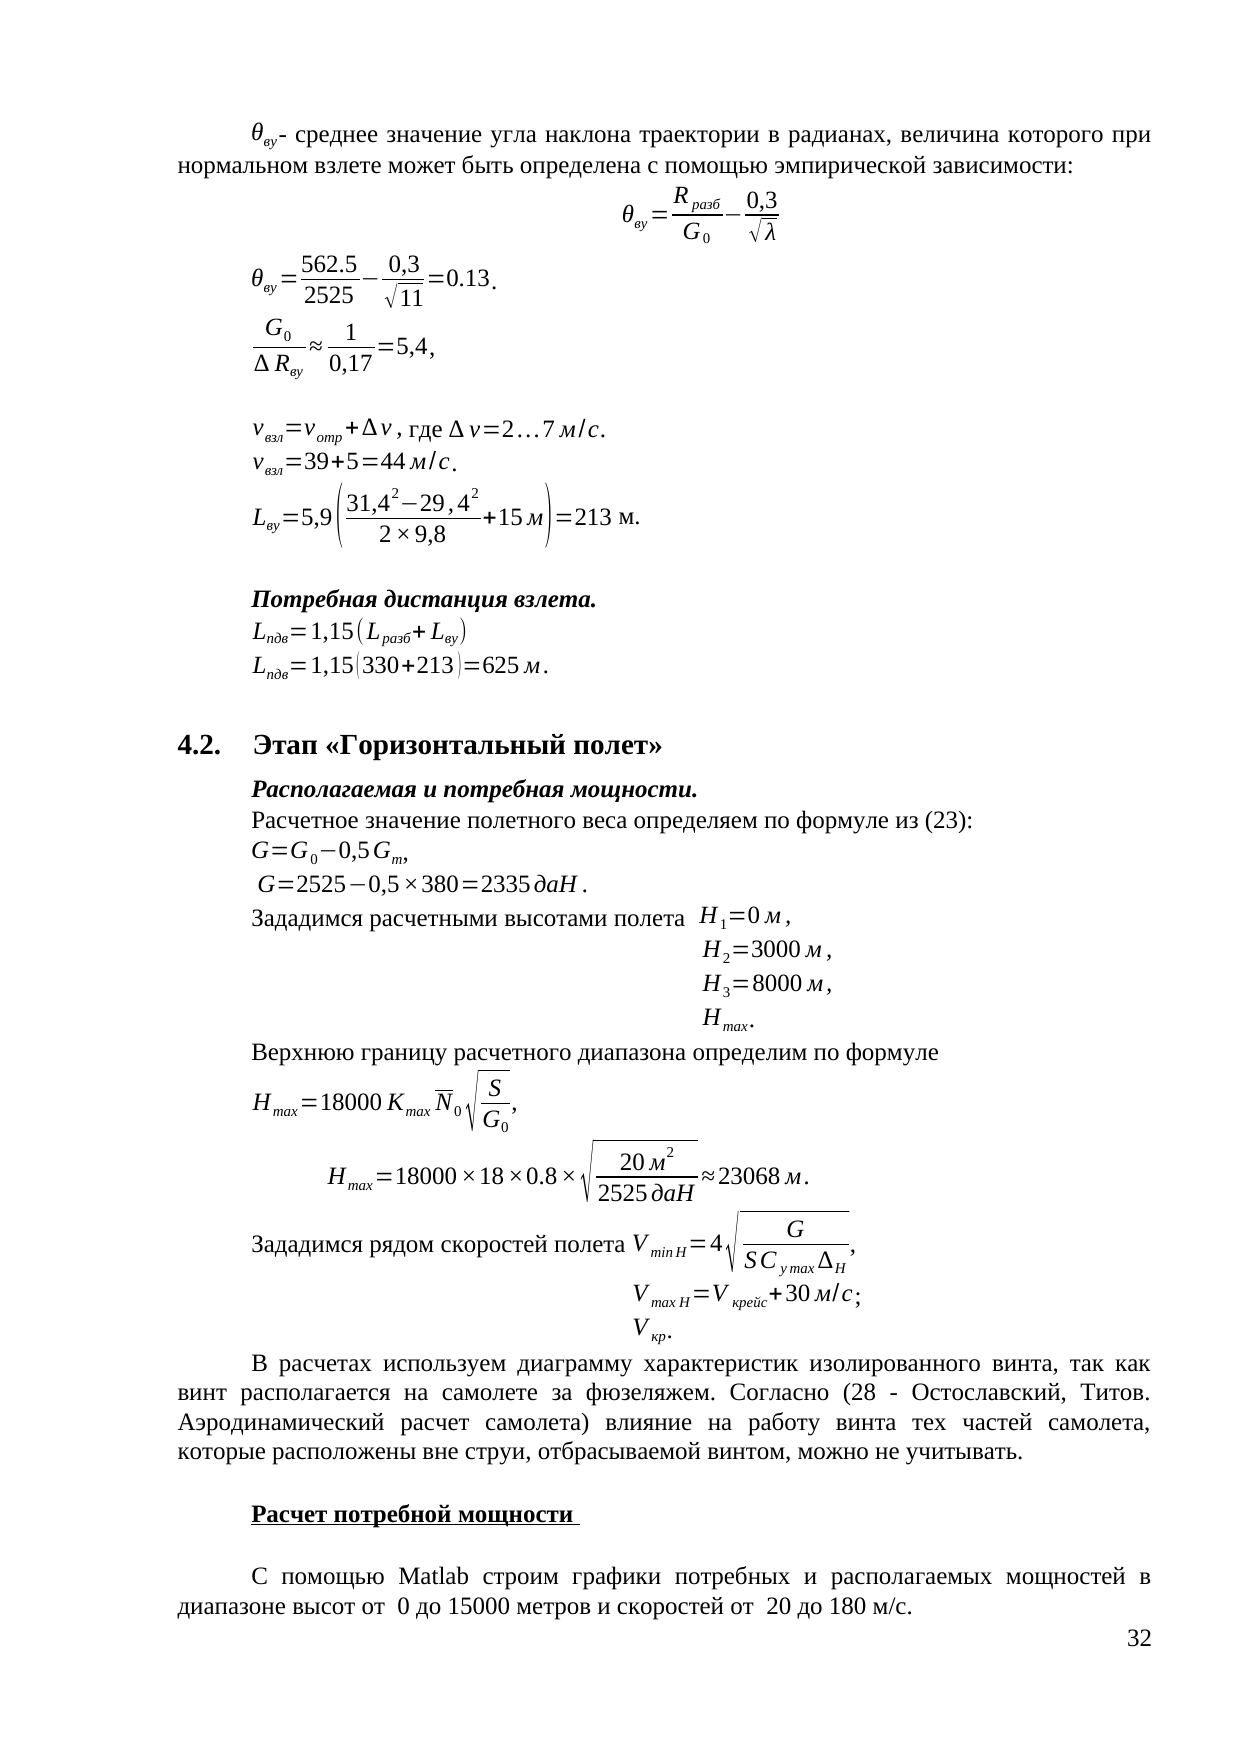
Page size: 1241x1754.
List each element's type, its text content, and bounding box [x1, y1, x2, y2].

text С помощью Matlab строим графики потребных и располагаемых мощностей в диапазоне высот от 0 до 15000 метров и скоростей от 20 до 180 м/с. [177, 1561, 1152, 1620]
text Верхнюю границу расчетного диапазона определим по формуле [177, 1037, 1152, 1066]
text , [177, 837, 1152, 868]
text - среднее значение угла наклона траектории в радианах, величина которого при нормальном взлете может быть определена с помощью эмпирической зависимости: [177, 118, 1152, 179]
text м. [177, 482, 1152, 551]
text , [177, 314, 1152, 380]
text где . [177, 414, 1152, 445]
text Зададимся рядом скоростей полета , [177, 1209, 1152, 1277]
text Располагаемая и потребная мощности. [177, 774, 1152, 803]
text . [177, 448, 1152, 479]
text Расчет потребной мощности [177, 1499, 1152, 1528]
text , [177, 1068, 1152, 1136]
text Этап «Горизонтальный полет» [177, 727, 1152, 761]
text Расчетное значение полетного веса определяем по формуле из (23): [177, 805, 1152, 834]
text ; [177, 1280, 1152, 1311]
text . [177, 1003, 1152, 1035]
text . [177, 250, 1152, 311]
text Зададимся расчетными высотами полета [177, 902, 1152, 933]
text Потребная дистанция взлета. [177, 584, 1152, 613]
text . [177, 1314, 1152, 1345]
text В расчетах используем диаграмму характеристик изолированного винта, так как винт располагается на самолете за фюзеляжем. Согласно (28 - Остославский, Титов. Аэродинамический расчет самолета) влияние на работу винта тех частей самолета, которые расположены вне струи, отбрасываемой винтом, можно не учитывать. [177, 1348, 1152, 1465]
